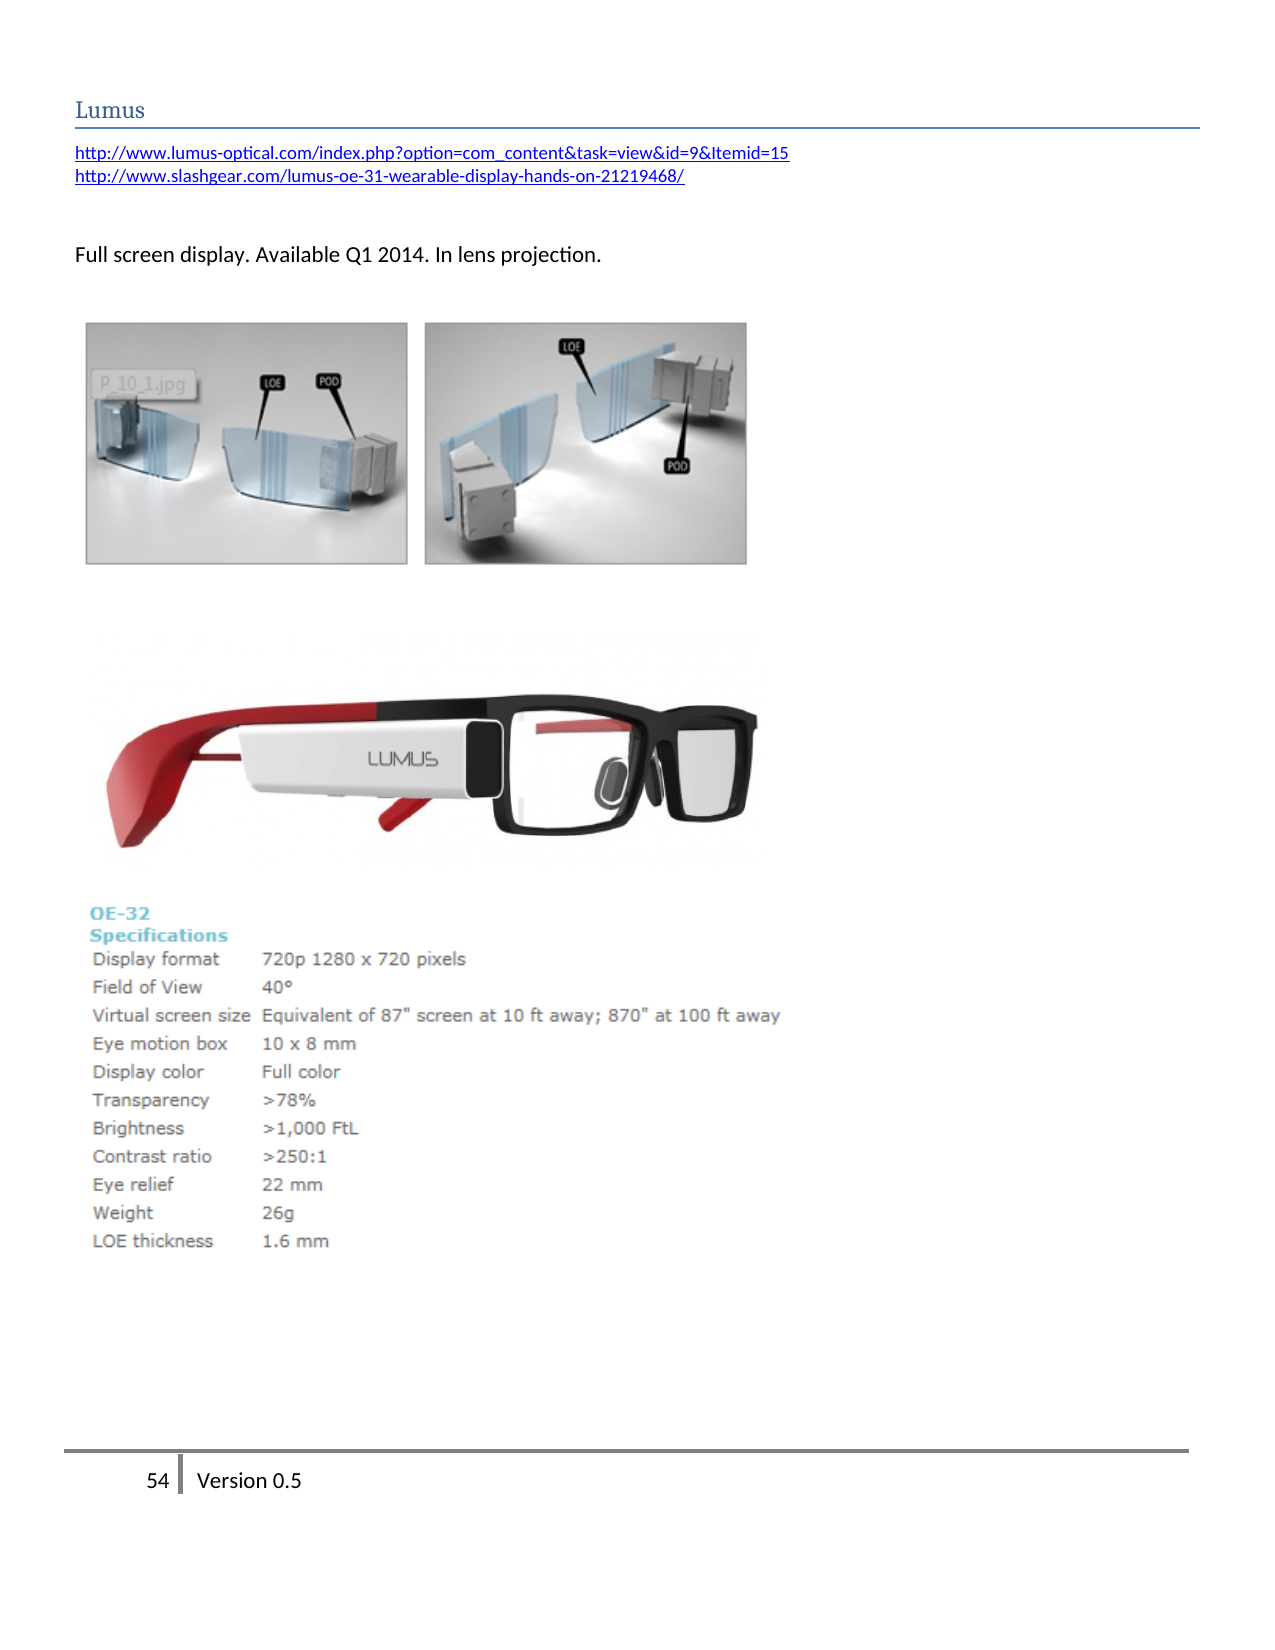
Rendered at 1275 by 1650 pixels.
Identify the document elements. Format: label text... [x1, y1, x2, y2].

text Full screen display. Available Q1 2014. In lens projection. [75, 240, 1200, 268]
picture [75, 884, 824, 1271]
picture [75, 631, 762, 873]
subtitle Lumus [75, 96, 1200, 127]
text http://www.lumus-optical.com/index.php?option=com_content&task=view&id=9&Itemid=15 http://www.slashgear.com/lumus-oe-31-wearable-display-hands-on-21219468/ [75, 141, 1200, 187]
picture [75, 316, 758, 579]
